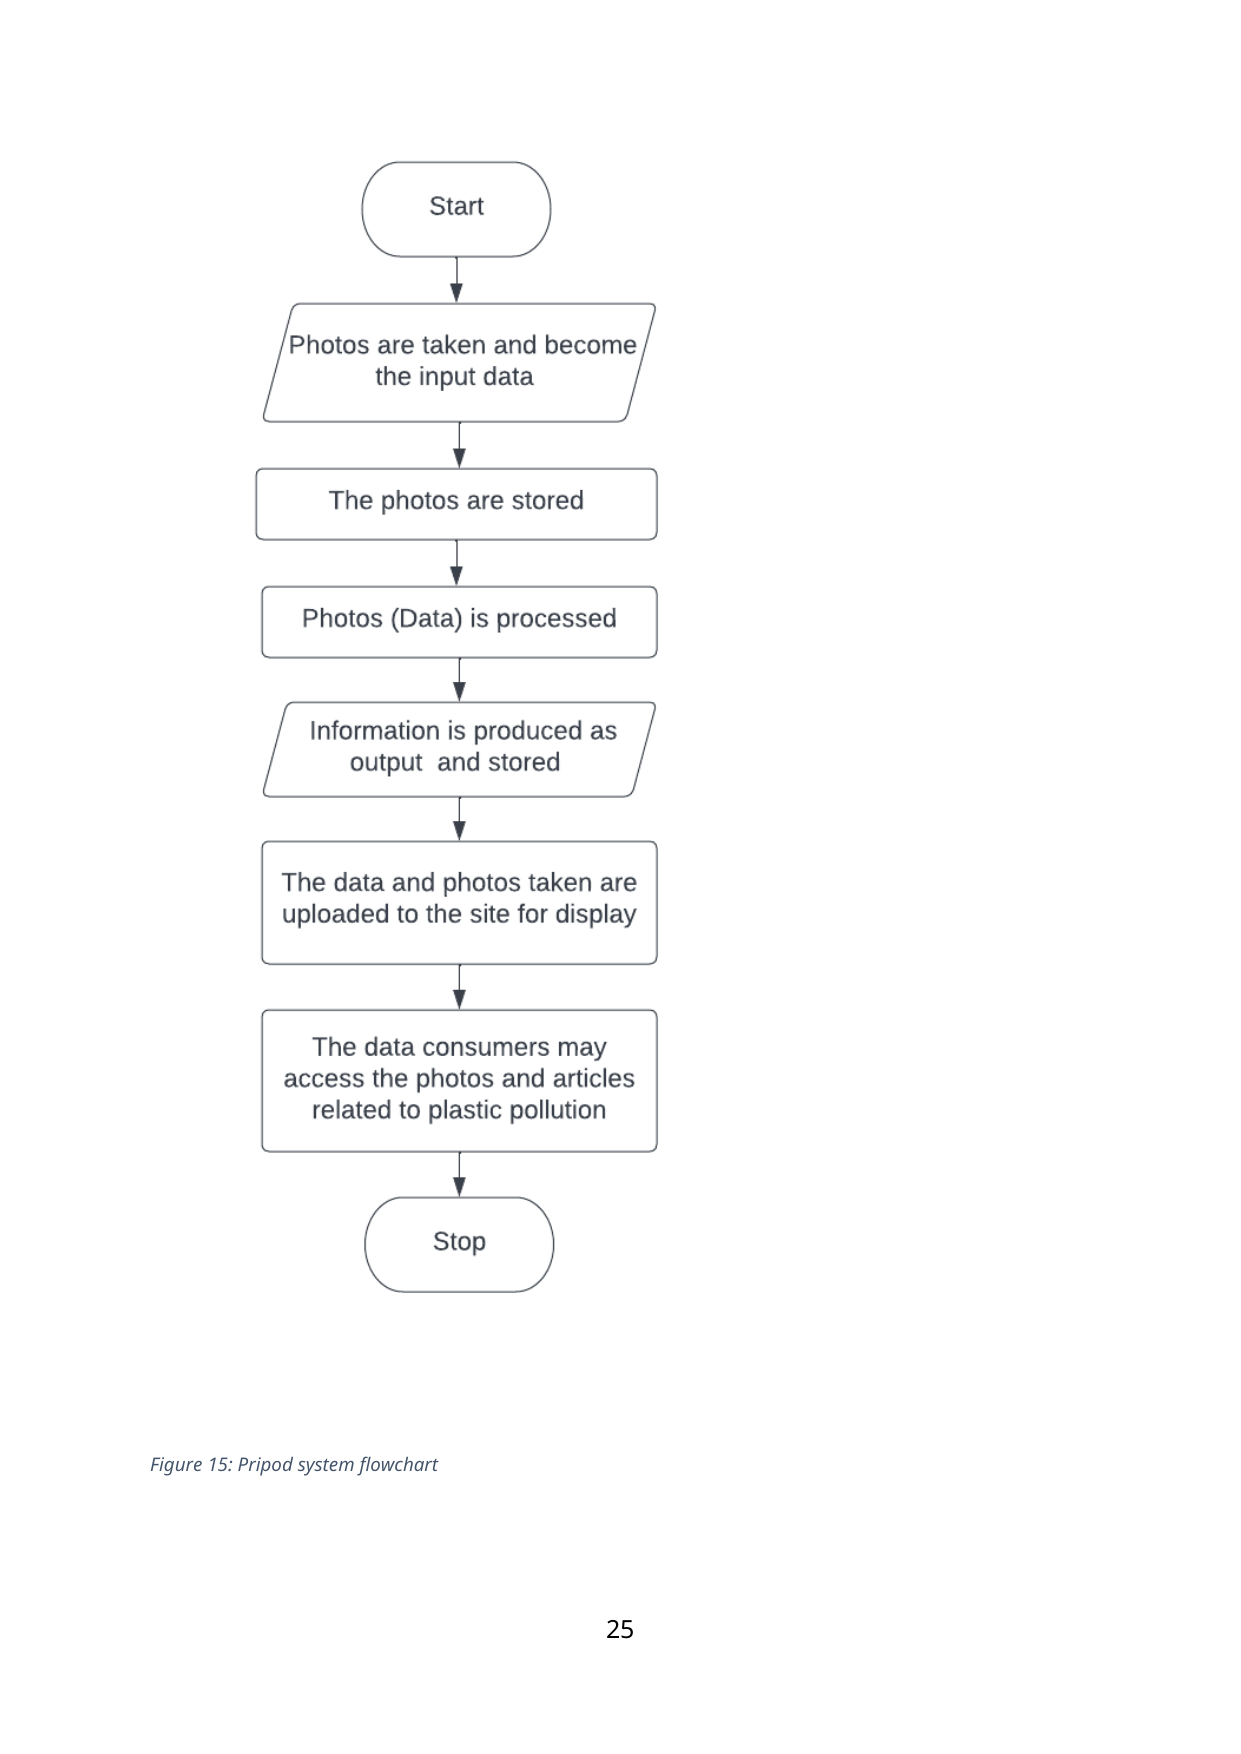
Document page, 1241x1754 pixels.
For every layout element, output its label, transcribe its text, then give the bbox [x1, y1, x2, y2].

text Figure 15: Pripod system flowchart [150, 1451, 1090, 1477]
picture [209, 150, 704, 1302]
